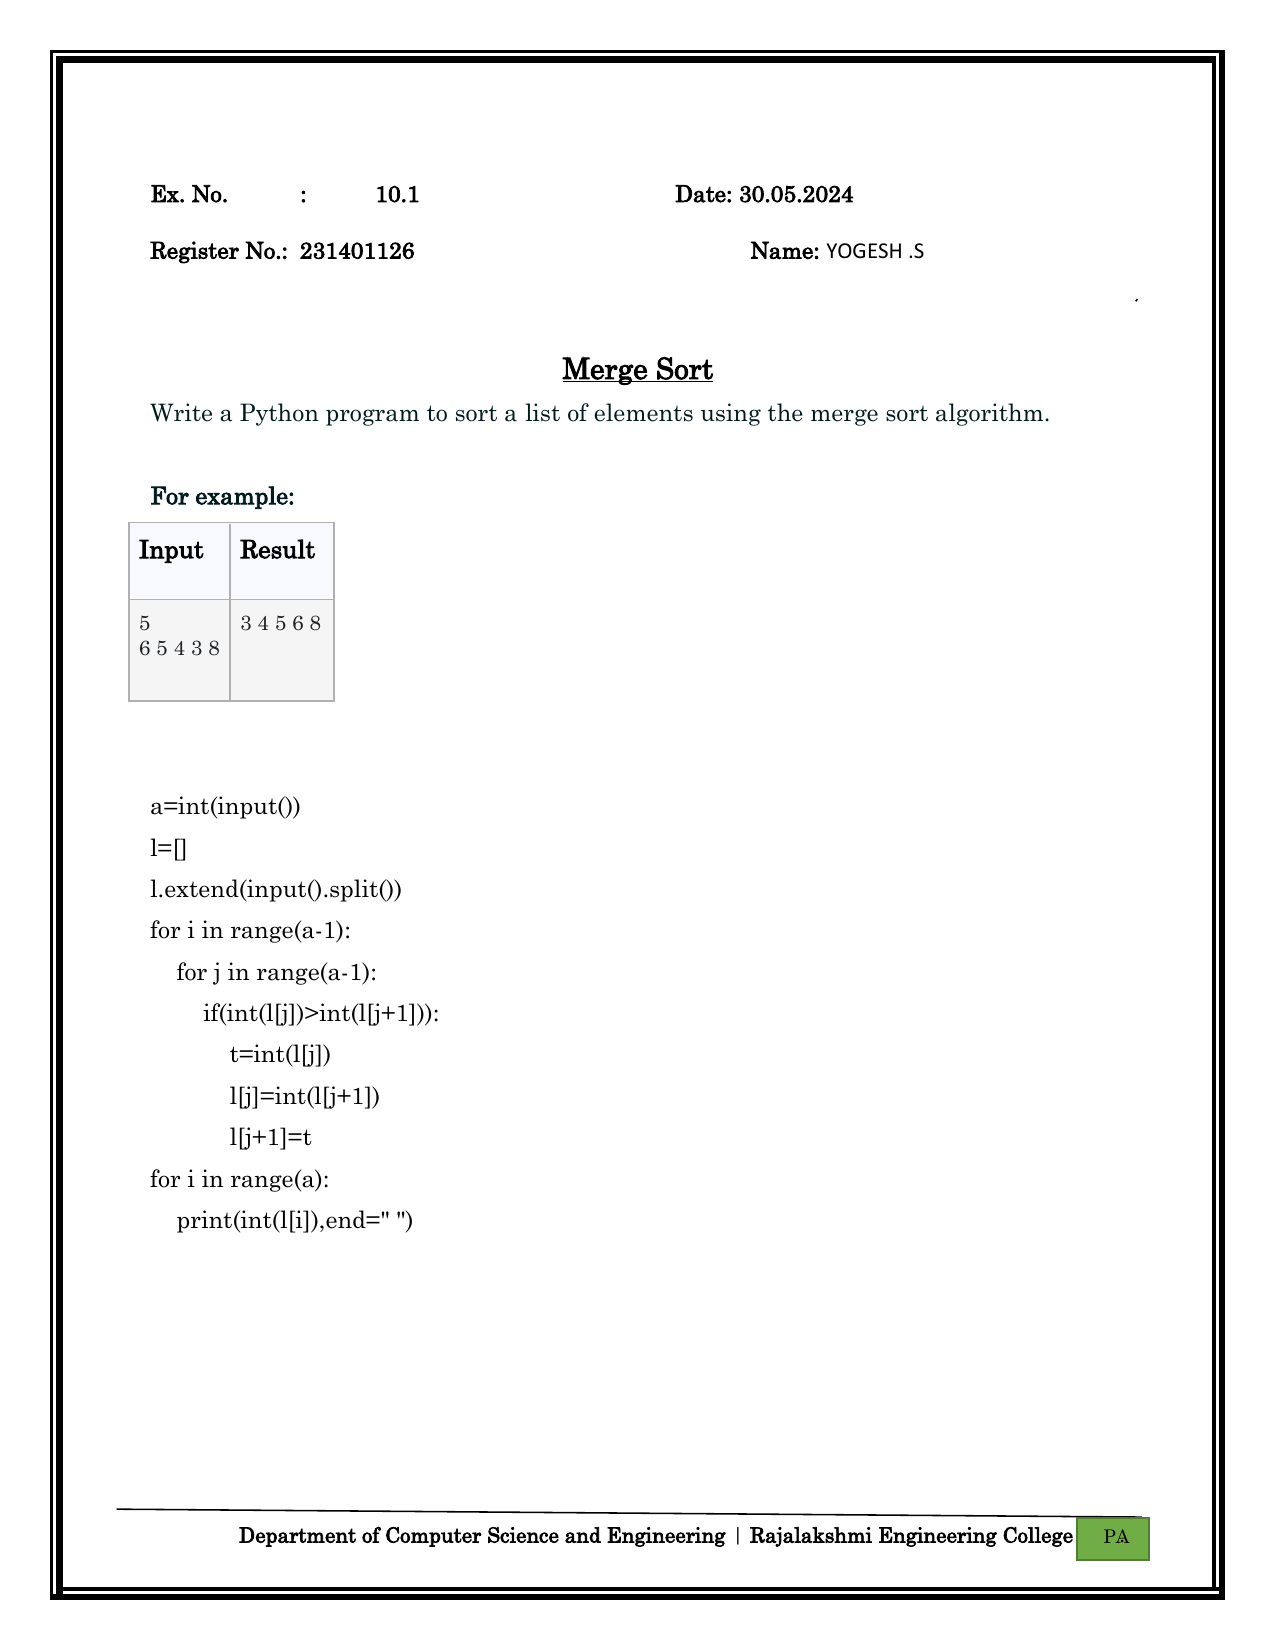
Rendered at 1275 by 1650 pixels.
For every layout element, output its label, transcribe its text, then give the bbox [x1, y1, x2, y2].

text l.extend(input().split()) [150, 874, 1125, 903]
text For example: [150, 481, 1125, 509]
text for i in range(a-1): [150, 915, 1125, 944]
text for j in range(a-1): [150, 957, 1125, 985]
text l[j]=int(l[j+1]) [150, 1081, 1125, 1109]
text l=[] [150, 832, 1125, 861]
text for i in range(a): [150, 1163, 1125, 1192]
text Ex. No. : 10.1 Date: 30.05.2024 [150, 179, 1125, 207]
text t=int(l[j]) [150, 1039, 1125, 1068]
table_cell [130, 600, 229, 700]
text a=int(input()) [150, 791, 1125, 820]
text l[j+1]=t [150, 1122, 1125, 1151]
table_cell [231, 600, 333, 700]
text Write a Python program to sort a list of elements using the merge sort algorithm. [150, 398, 1125, 427]
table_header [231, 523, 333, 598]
text print(int(l[i]),end=" ") [150, 1205, 1125, 1233]
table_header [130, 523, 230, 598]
text if(int(l[j])>int(l[j+1])): [150, 998, 1125, 1027]
text Merge Sort [150, 350, 1125, 385]
text Register No.: 231401126 Name: YOGESH .S [150, 236, 1125, 264]
